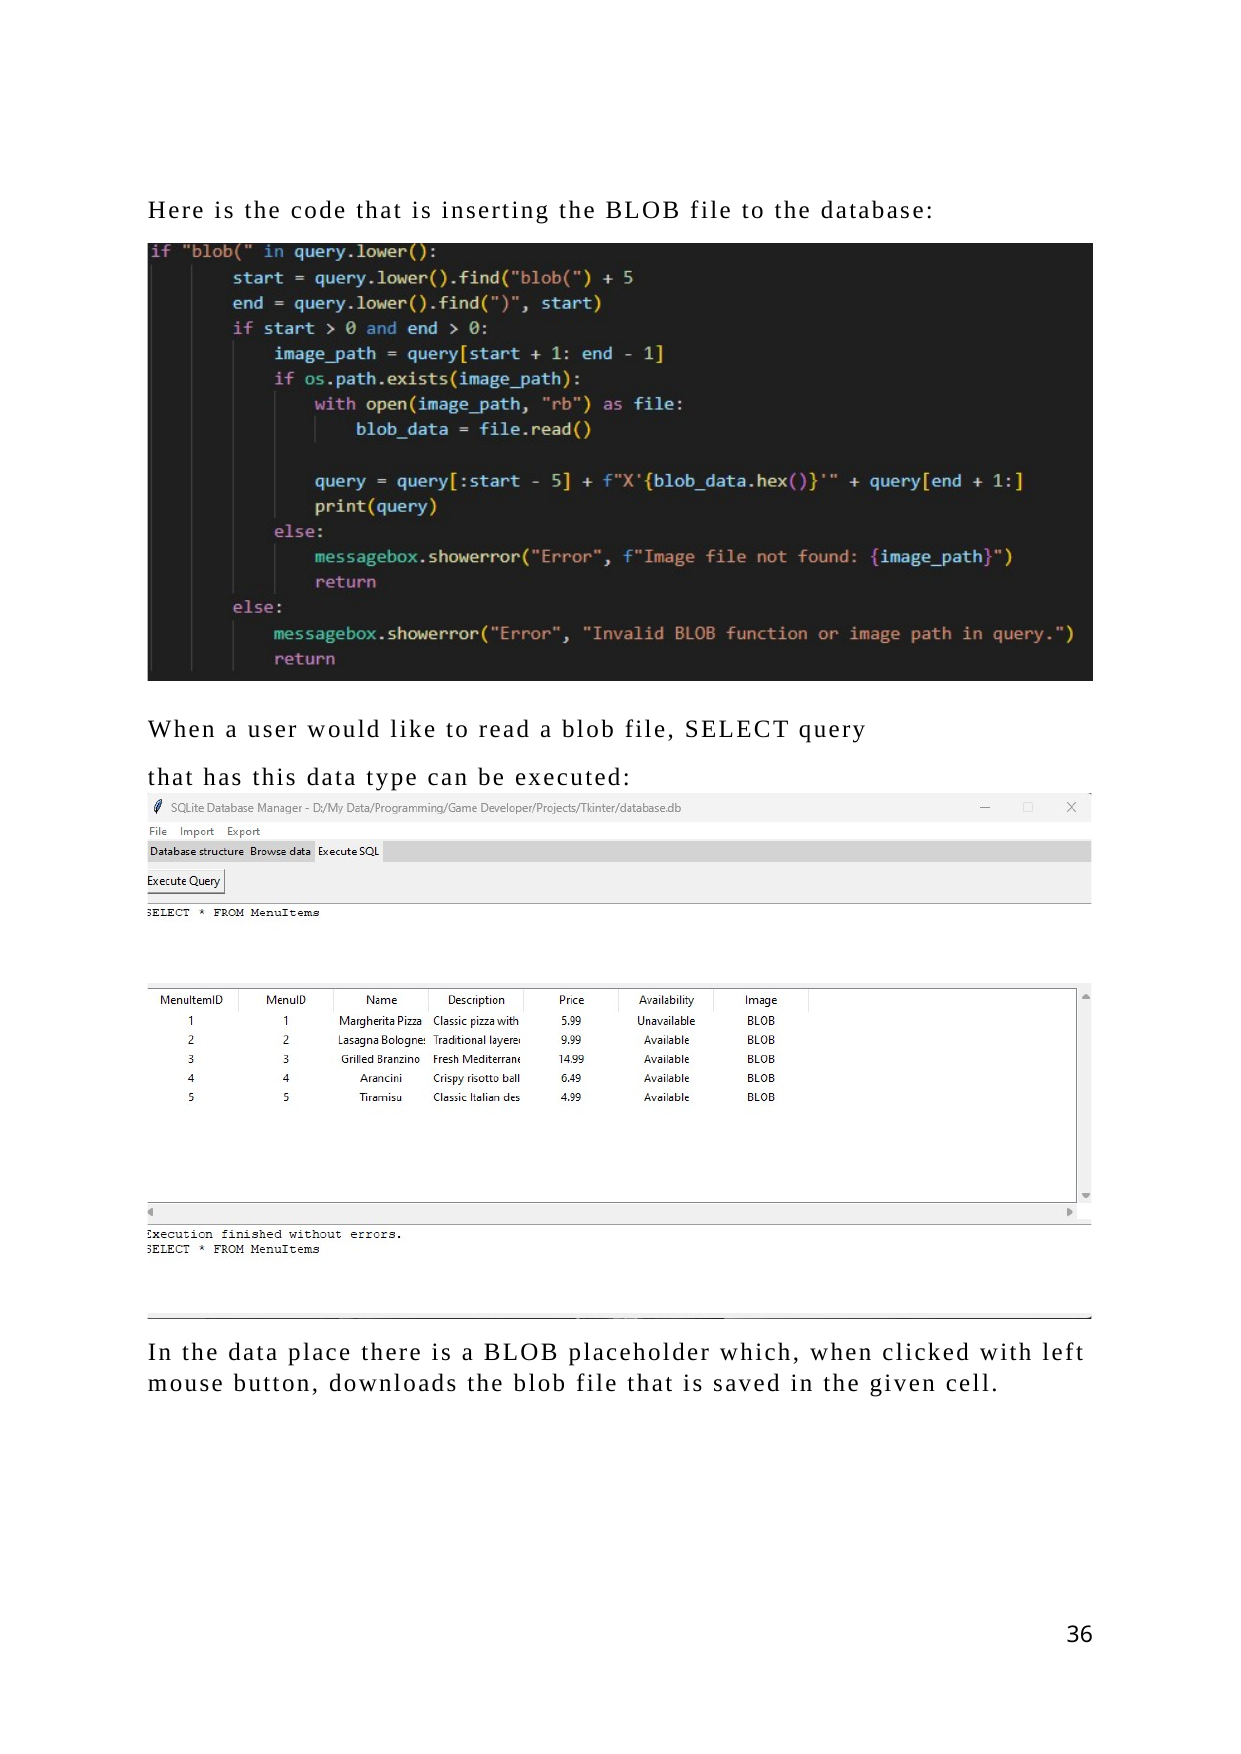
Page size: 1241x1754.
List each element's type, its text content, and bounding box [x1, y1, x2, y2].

text When a user would like to read a blob file, SELECT query [148, 681, 1093, 743]
picture [147, 793, 1092, 1319]
picture [147, 243, 1093, 681]
text Here is the code that is inserting the BLOB file to the database: [148, 195, 1093, 224]
text In the data place there is a BLOB placeholder which, when clicked with left mouse button, downloads the blob file that is saved in the given cell. [148, 1337, 1093, 1397]
